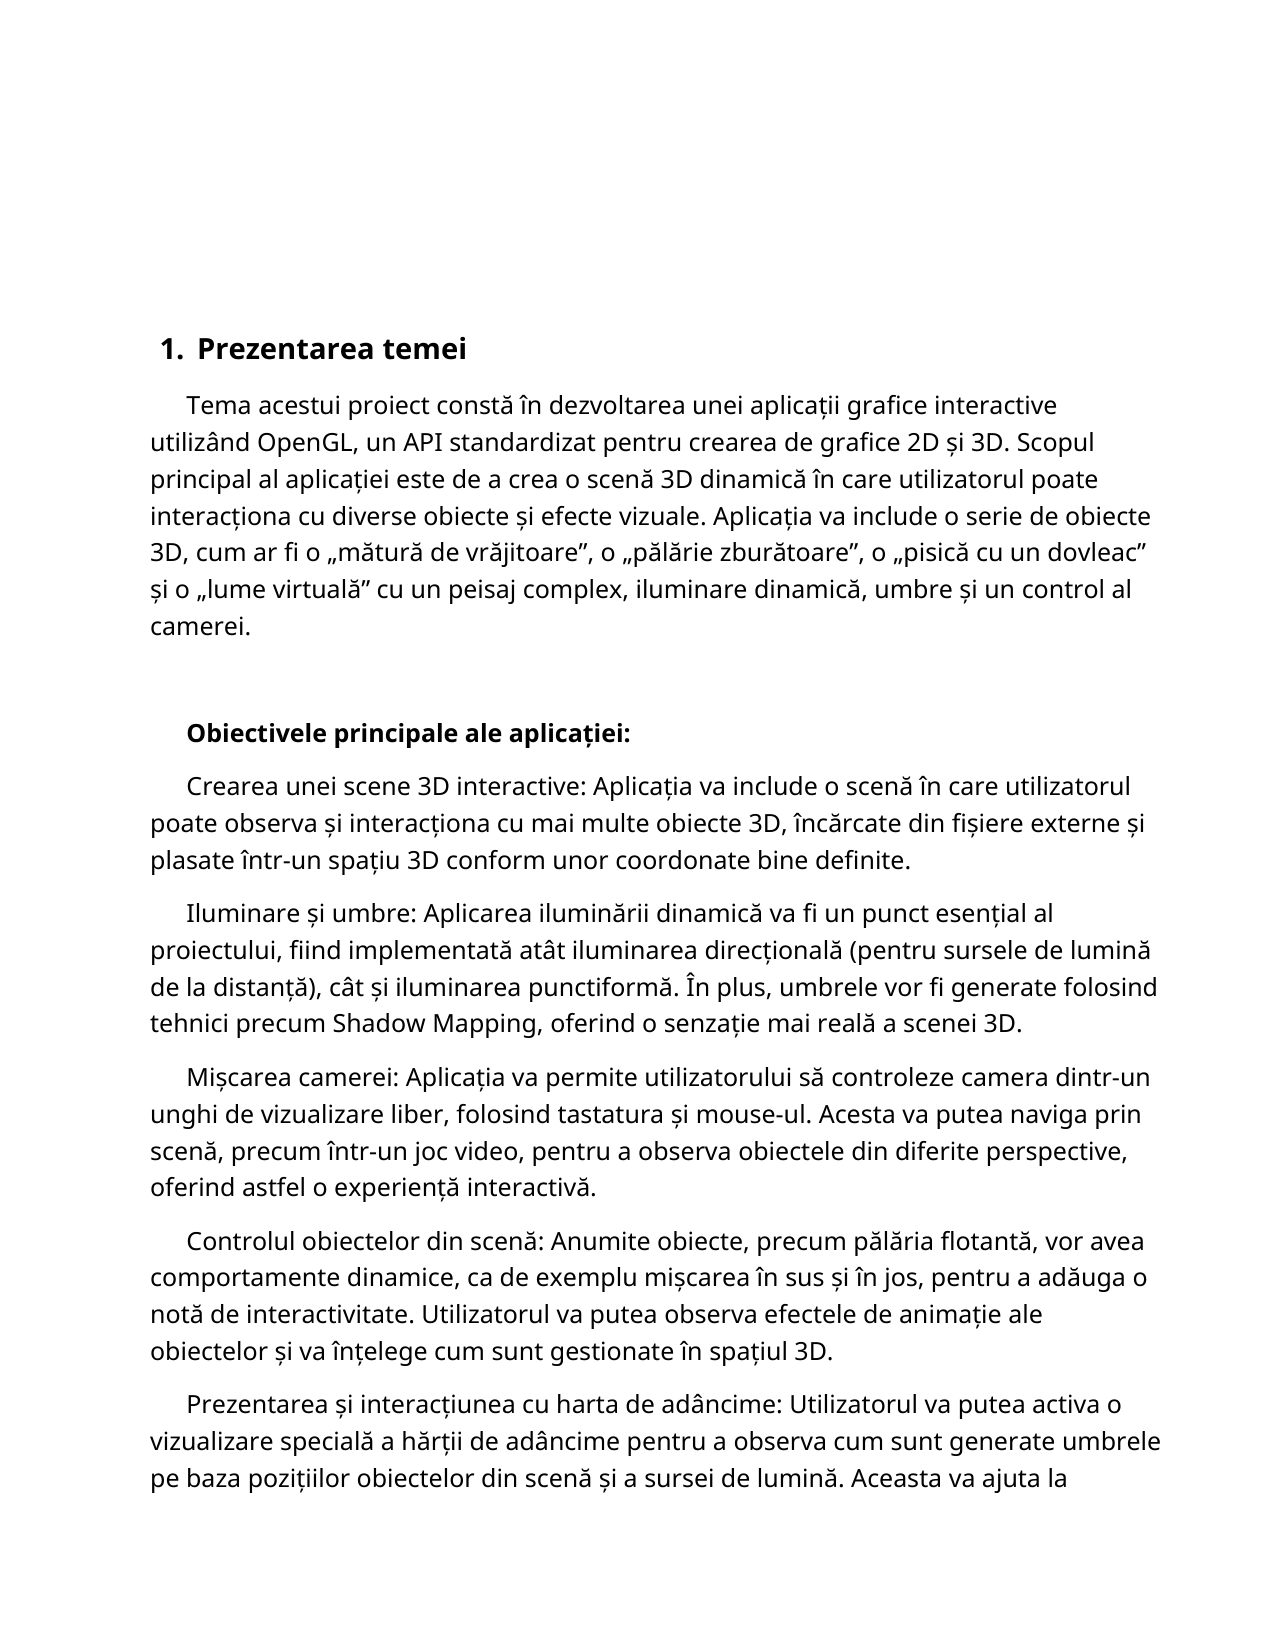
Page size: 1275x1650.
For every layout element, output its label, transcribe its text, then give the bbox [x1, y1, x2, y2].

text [150, 1387, 1162, 1495]
text Obiectivele principale ale aplicației: [150, 715, 1162, 749]
text Crearea unei scene 3D interactive: Aplicația va include o scenă în care utilizatorul poate observa și interacționa cu mai multe obiecte 3D, încărcate din fișiere externe și plasate într-un spațiu 3D conform unor coordonate bine definite. [150, 769, 1162, 876]
text Mișcarea camerei: Aplicația va permite utilizatorului să controleze camera dintr-un unghi de vizualizare liber, folosind tastatura și mouse-ul. Acesta va putea naviga prin scenă, precum într-un joc video, pentru a observa obiectele din diferite perspective, oferind astfel o experiență interactivă. [150, 1059, 1162, 1204]
text Iluminare și umbre: Aplicarea iluminării dinamică va fi un punct esențial al proiectului, fiind implementată atât iluminarea direcțională (pentru sursele de lumină de la distanță), cât și iluminarea punctiformă. În plus, umbrele vor fi generate folosind tehnici precum Shadow Mapping, oferind o senzație mai reală a scenei 3D. [150, 896, 1162, 1040]
list Prezentarea temei [159, 328, 1162, 368]
text Controlul obiectelor din scenă: Anumite obiecte, precum pălăria flotantă, vor avea comportamente dinamice, ca de exemplu mișcarea în sus și în jos, pentru a adăuga o notă de interactivitate. Utilizatorul va putea observa efectele de animație ale obiectelor și va înțelege cum sunt gestionate în spațiul 3D. [150, 1223, 1162, 1368]
text Tema acestui proiect constă în dezvoltarea unei aplicații grafice interactive utilizând OpenGL, un API standardizat pentru crearea de grafice 2D și 3D. Scopul principal al aplicației este de a crea o scenă 3D dinamică în care utilizatorul poate interacționa cu diverse obiecte și efecte vizuale. Aplicația va include o serie de obiecte 3D, cum ar fi o „mătură de vrăjitoare”, o „pălărie zburătoare”, o „pisică cu un dovleac” și o „lume virtuală” cu un peisaj complex, iluminare dinamică, umbre și un control al camerei. [150, 388, 1162, 643]
